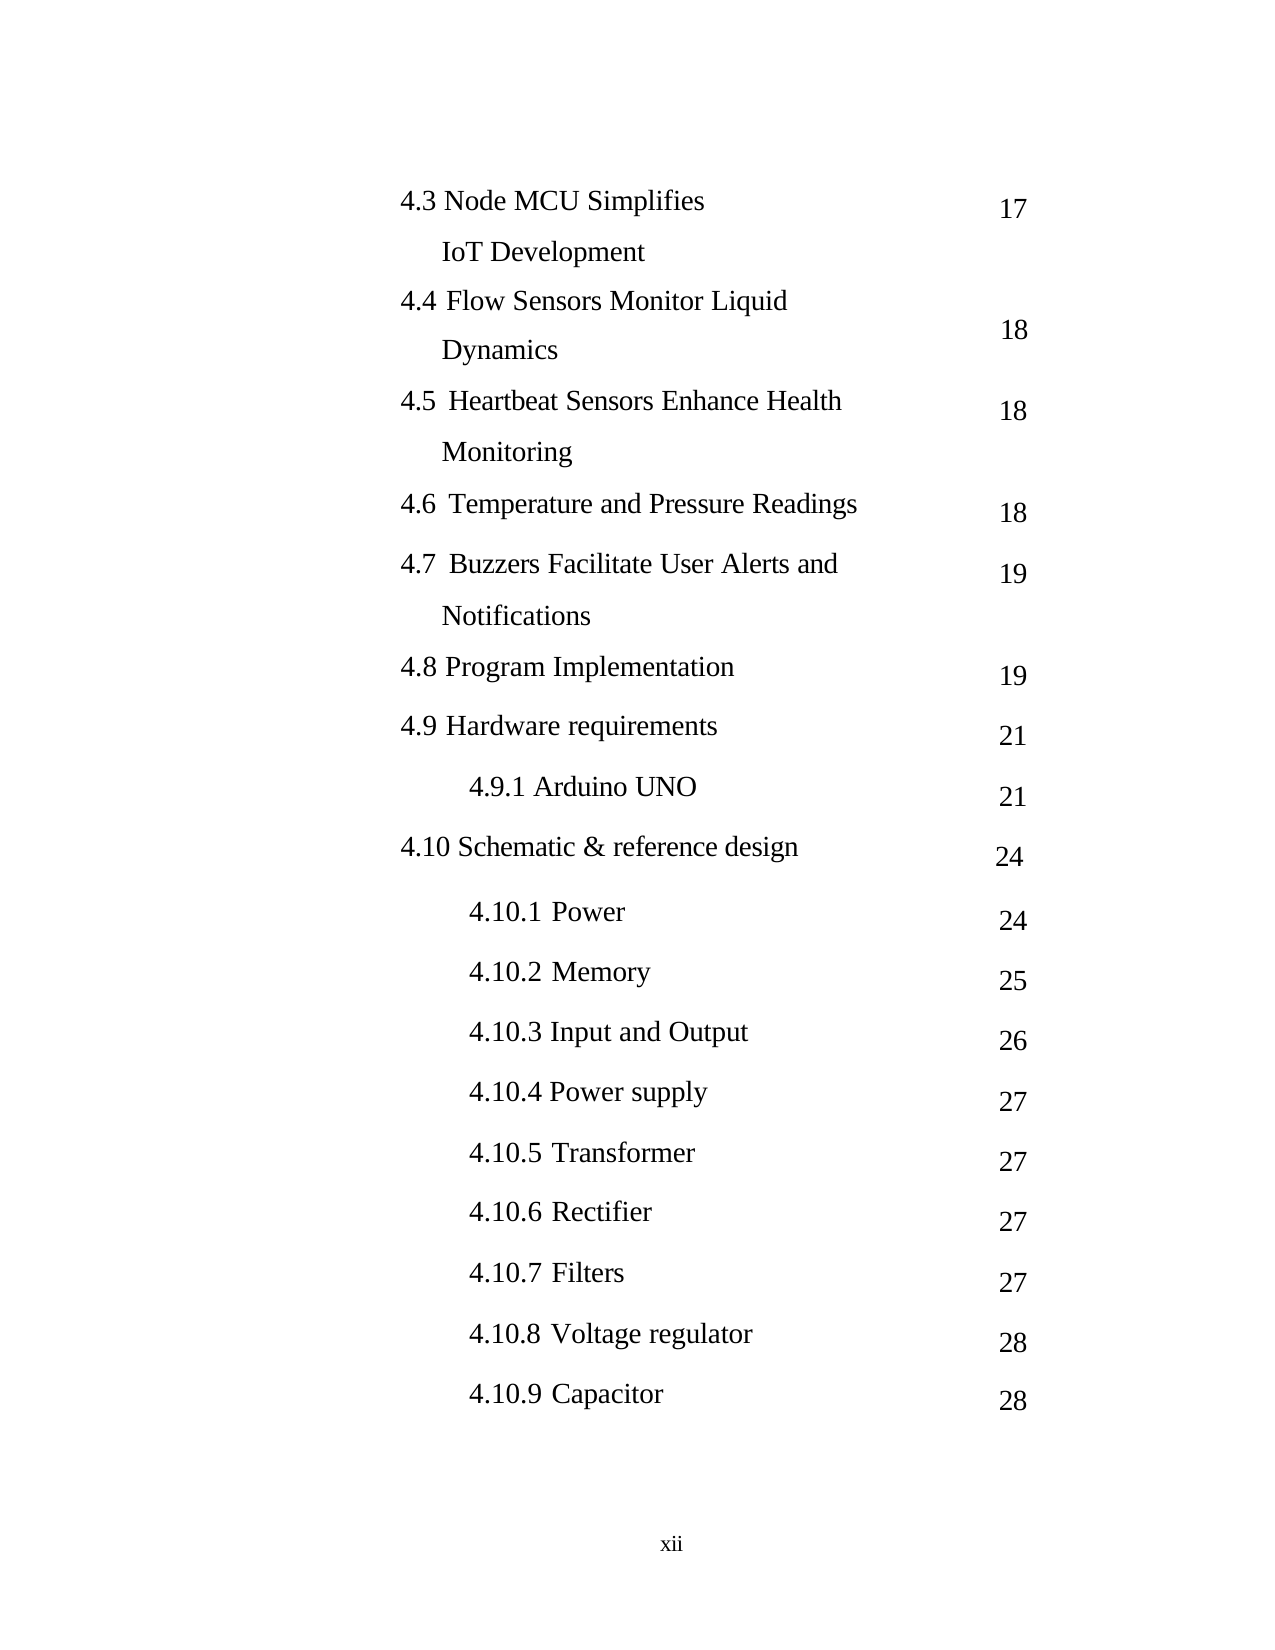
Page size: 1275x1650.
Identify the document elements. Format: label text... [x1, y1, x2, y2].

table_header 4.3 Node MCU Simplifies IoT Development 4.4 Flow Sensors Monitor Liquid Dynamics [395, 183, 925, 375]
table_cell 4.10.8 Voltage regulator [395, 1308, 925, 1368]
table_cell 4.10.1 Power [395, 884, 925, 946]
table_cell 25 [925, 946, 1033, 1006]
table_cell 18 [925, 478, 1033, 538]
table_cell 4.10.5 Transformer [395, 1127, 925, 1187]
table_cell 4.7 Buzzers Facilitate User Alerts and Notifications [395, 538, 925, 641]
table_cell 4.10.3 Input and Output [395, 1006, 925, 1066]
table_cell 27 [925, 1247, 1033, 1308]
table_cell 4.8 Program Implementation [395, 641, 925, 701]
table_cell 4.10.2 Memory [395, 946, 925, 1006]
table_cell 26 [925, 1006, 1033, 1066]
table_cell 18 [925, 375, 1033, 478]
table_cell 4.6 Temperature and Pressure Readings [395, 478, 925, 538]
table_cell 4.10.6 Rectifier [395, 1187, 925, 1247]
table_cell 28 [925, 1308, 1033, 1368]
table_cell 21 [925, 701, 1033, 761]
table_cell 4.10.7 Filters [395, 1247, 925, 1308]
table_cell 4.9.1 Arduino UNO [395, 761, 925, 821]
table_cell 28 [925, 1368, 1033, 1419]
table_cell 24 [925, 884, 1033, 946]
table_cell 4.10.4 Power supply [395, 1066, 925, 1127]
table_cell 4.5 Heartbeat Sensors Enhance Health Monitoring [395, 375, 925, 478]
table_cell 24 [925, 821, 1033, 884]
table_cell 4.10 Schematic & reference design [395, 821, 925, 884]
table_cell 4.9 Hardware requirements [395, 701, 925, 761]
table_cell 27 [925, 1127, 1033, 1187]
table_header 17 18 [925, 183, 1033, 375]
table_cell 19 [925, 538, 1033, 641]
table_cell 27 [925, 1187, 1033, 1247]
table_cell 19 [925, 641, 1033, 701]
table_cell 4.10.9 Capacitor [395, 1368, 925, 1419]
table_cell 21 [925, 761, 1033, 821]
table_cell 27 [925, 1066, 1033, 1127]
